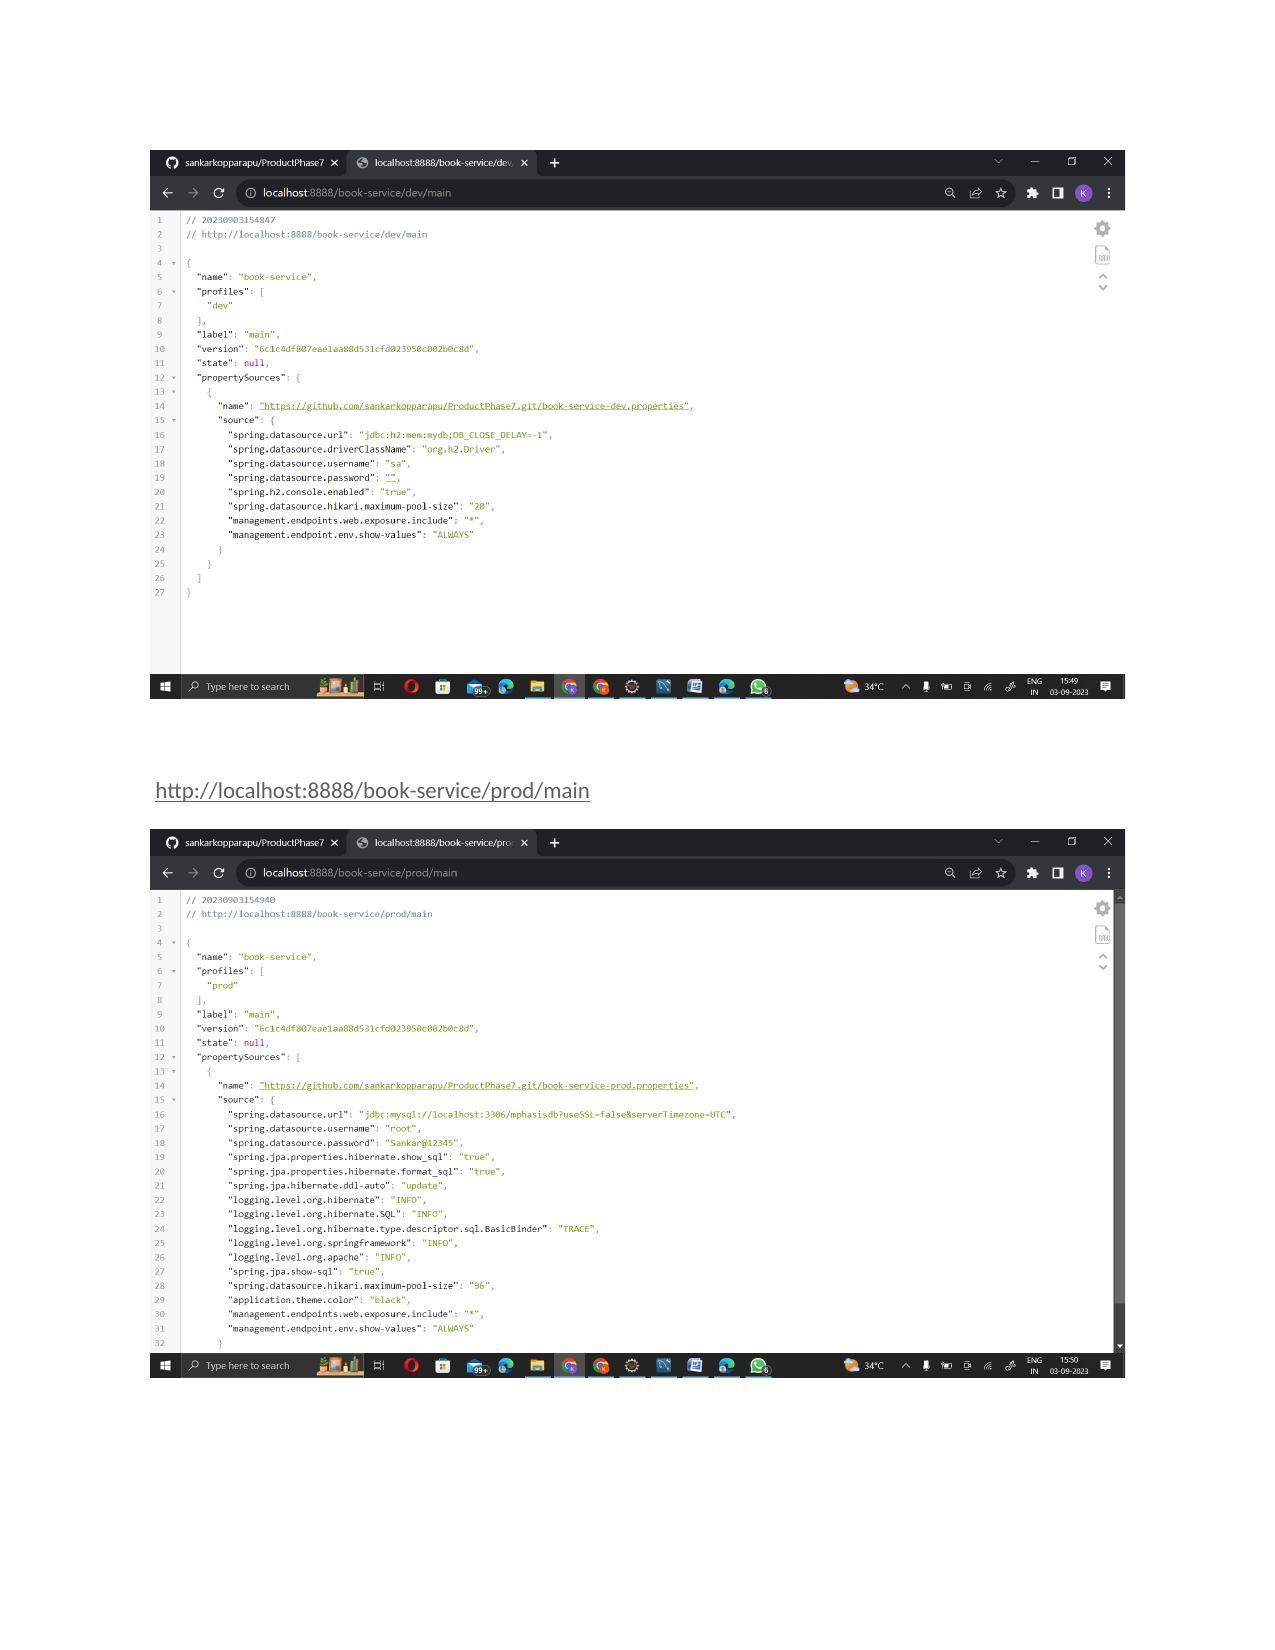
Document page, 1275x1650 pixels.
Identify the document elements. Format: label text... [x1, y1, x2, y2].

picture [150, 150, 1125, 699]
text http://localhost:8888/book-service/prod/main [150, 776, 1125, 804]
picture [150, 829, 1125, 1378]
